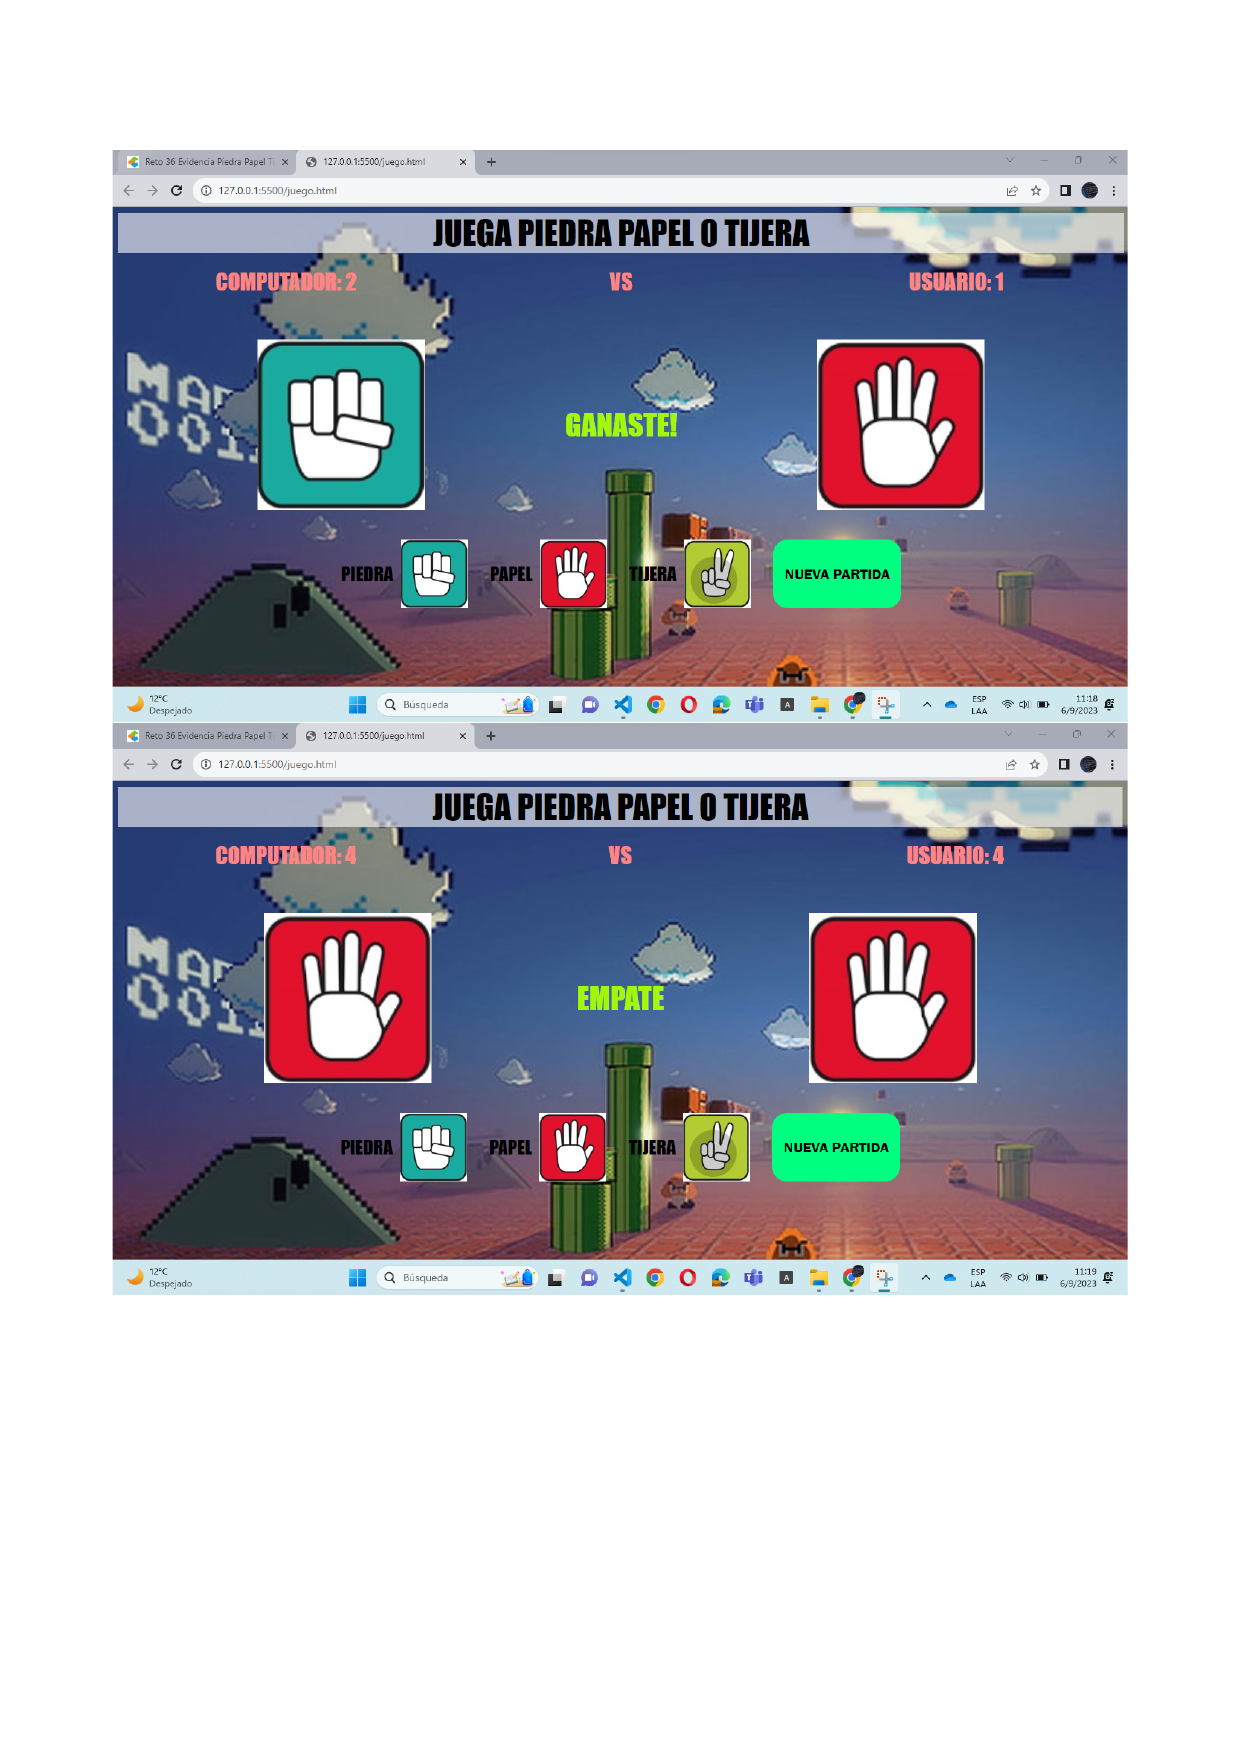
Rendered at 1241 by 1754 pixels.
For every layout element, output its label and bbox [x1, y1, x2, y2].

picture [112, 723, 1128, 1295]
picture [112, 150, 1128, 722]
